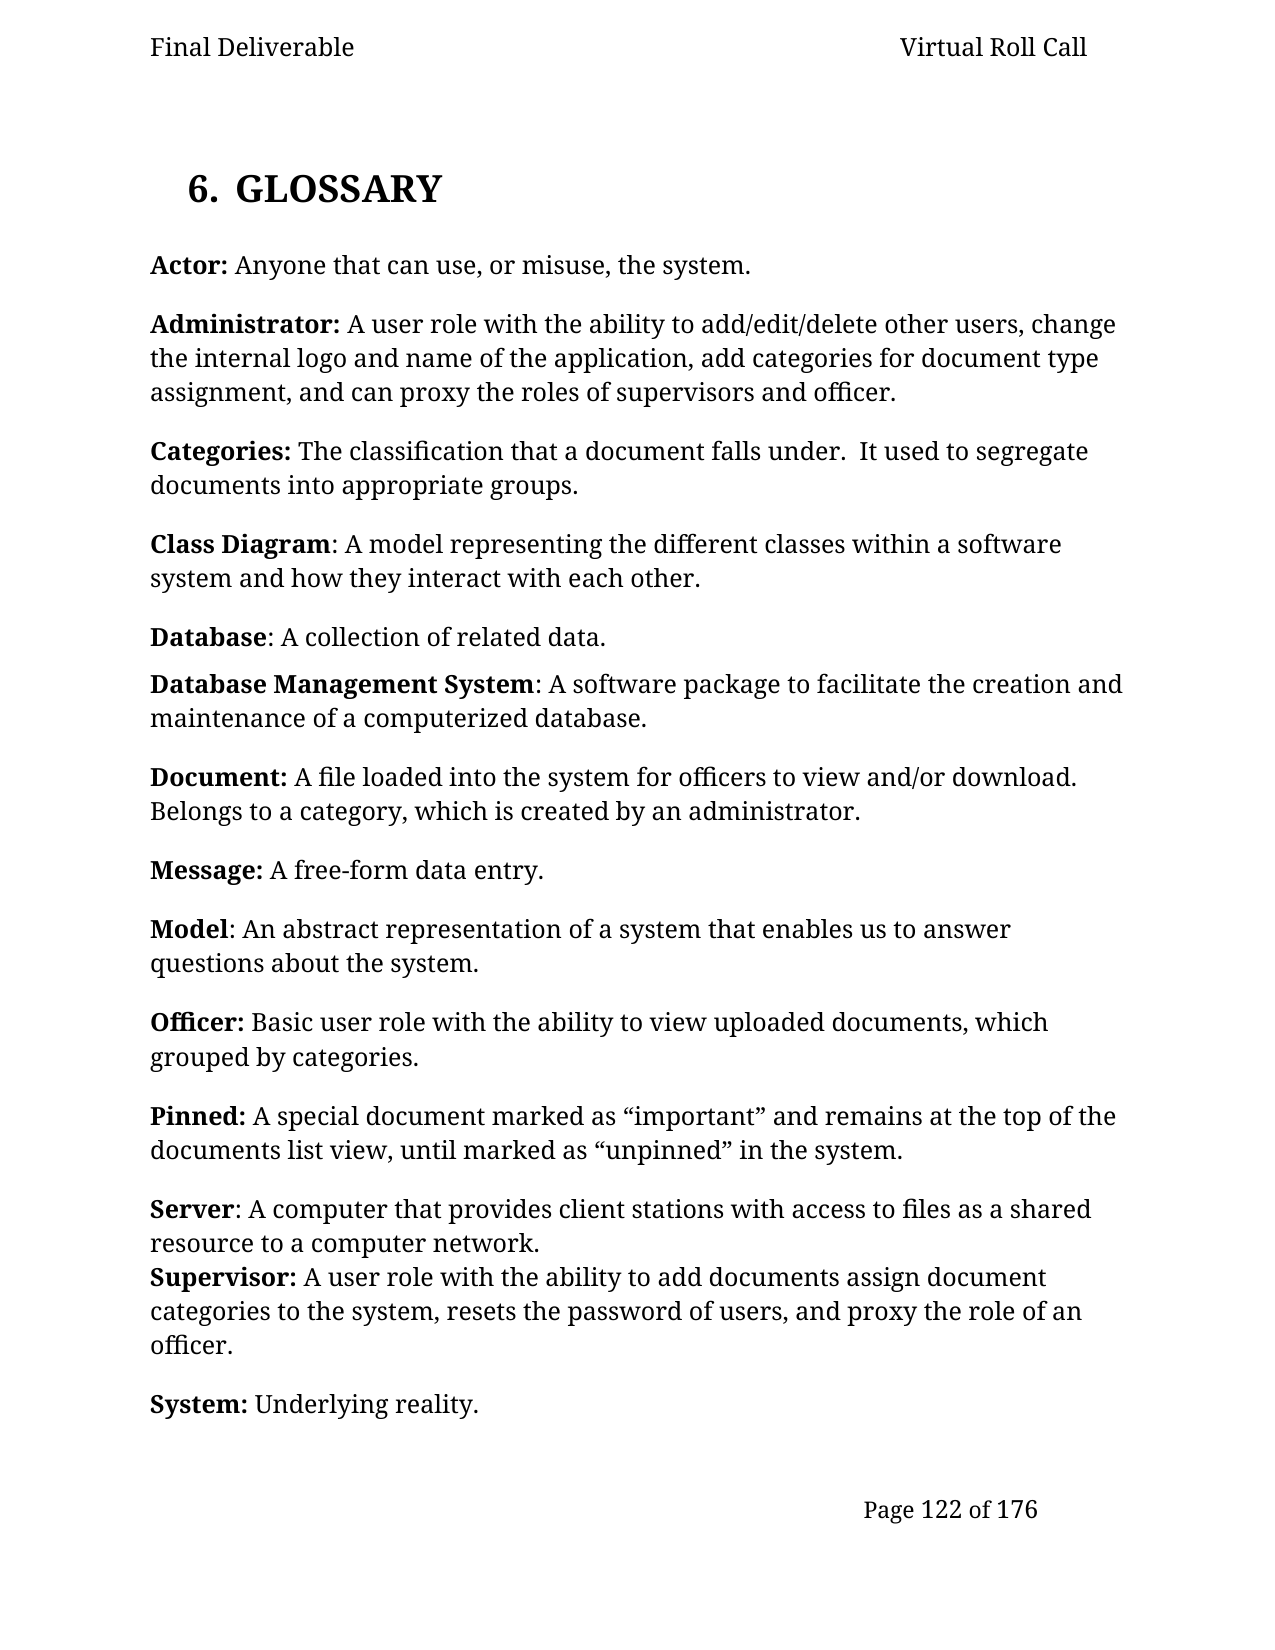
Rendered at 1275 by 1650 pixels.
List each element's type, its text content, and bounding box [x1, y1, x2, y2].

text Class Diagram: A model representing the different classes within a software system and how they interact with each other. [150, 527, 1125, 595]
text Categories: The classification that a document falls under. It used to segregate documents into appropriate groups. [150, 434, 1125, 502]
text System: Underlying reality. [150, 1387, 1125, 1421]
text Pinned: A special document marked as “important” and remains at the top of the documents list view, until marked as “unpinned” in the system. [150, 1098, 1125, 1166]
text Message: A free-form data entry. [150, 853, 1125, 887]
text Database Management System: A software package to facilitate the creation and maintenance of a computerized database. [150, 667, 1125, 735]
text Server: A computer that provides client stations with access to files as a shared resource to a computer network. [150, 1191, 1125, 1259]
text Administrator: A user role with the ability to add/edit/delete other users, change the internal logo and name of the application, add categories for document type assignment, and can proxy the roles of supervisors and officer. [150, 307, 1125, 409]
text Actor: Anyone that can use, or misuse, the system. [150, 248, 1125, 282]
text Officer: Basic user role with the ability to view uploaded documents, which grouped by categories. [150, 1005, 1125, 1073]
text Model: An abstract representation of a system that enables us to answer questions about the system. [150, 912, 1125, 980]
text Database: A collection of related data. [150, 620, 1125, 654]
subtitle GLOSSARY [187, 162, 1125, 213]
text Document: A file loaded into the system for officers to view and/or download. Belongs to a category, which is created by an administrator. [150, 760, 1125, 828]
text Supervisor: A user role with the ability to add documents assign document categories to the system, resets the password of users, and proxy the role of an officer. [150, 1259, 1125, 1362]
